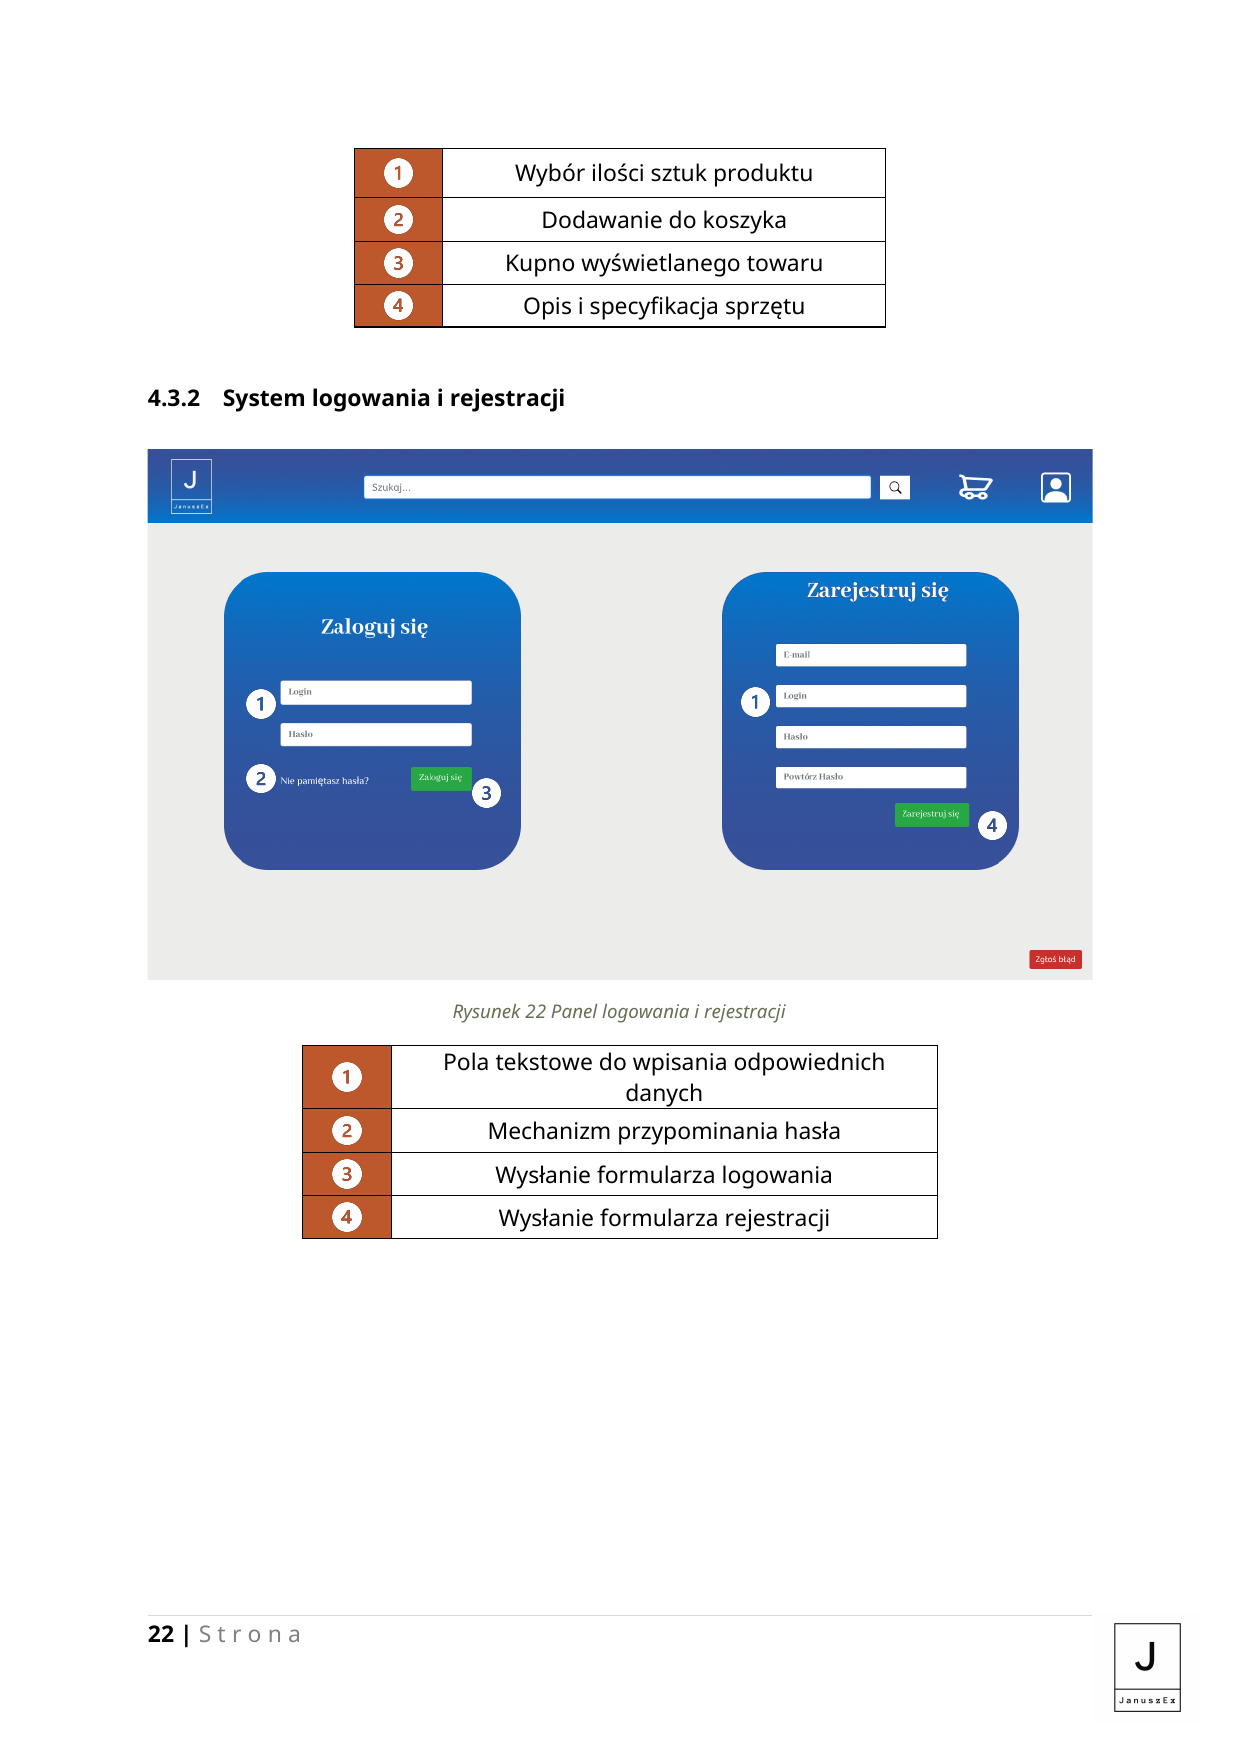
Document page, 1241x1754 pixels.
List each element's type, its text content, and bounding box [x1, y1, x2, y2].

picture [328, 1112, 366, 1149]
picture [380, 287, 417, 324]
table_cell [355, 198, 442, 241]
picture [328, 1058, 366, 1096]
table_cell Kupno wyświetlanego towaru [443, 242, 885, 284]
picture [1092, 1613, 1203, 1723]
table_cell [355, 285, 442, 326]
table_cell [355, 242, 442, 284]
picture [147, 449, 1093, 980]
table_header [303, 1046, 391, 1108]
subtitle System logowania i rejestracji [148, 382, 1092, 413]
picture [380, 244, 417, 282]
picture [328, 1198, 366, 1236]
table_cell Dodawanie do koszyka [443, 198, 885, 241]
picture [380, 201, 417, 238]
picture [328, 1156, 366, 1193]
table_cell [303, 1196, 391, 1238]
table_cell Wysłanie formularza logowania [392, 1153, 937, 1195]
table_cell Wysłanie formularza rejestracji [392, 1196, 937, 1238]
table_header Wybór ilości sztuk produktu [443, 149, 885, 197]
table_cell [303, 1109, 391, 1152]
text Rysunek 22 Panel logowania i rejestracji [148, 998, 1092, 1024]
table_cell [303, 1153, 391, 1195]
table_cell Mechanizm przypominania hasła [392, 1109, 937, 1152]
table_header Pola tekstowe do wpisania odpowiednich danych [392, 1046, 937, 1108]
table_header [355, 149, 442, 197]
picture [380, 154, 417, 192]
table_cell Opis i specyfikacja sprzętu [443, 285, 885, 326]
